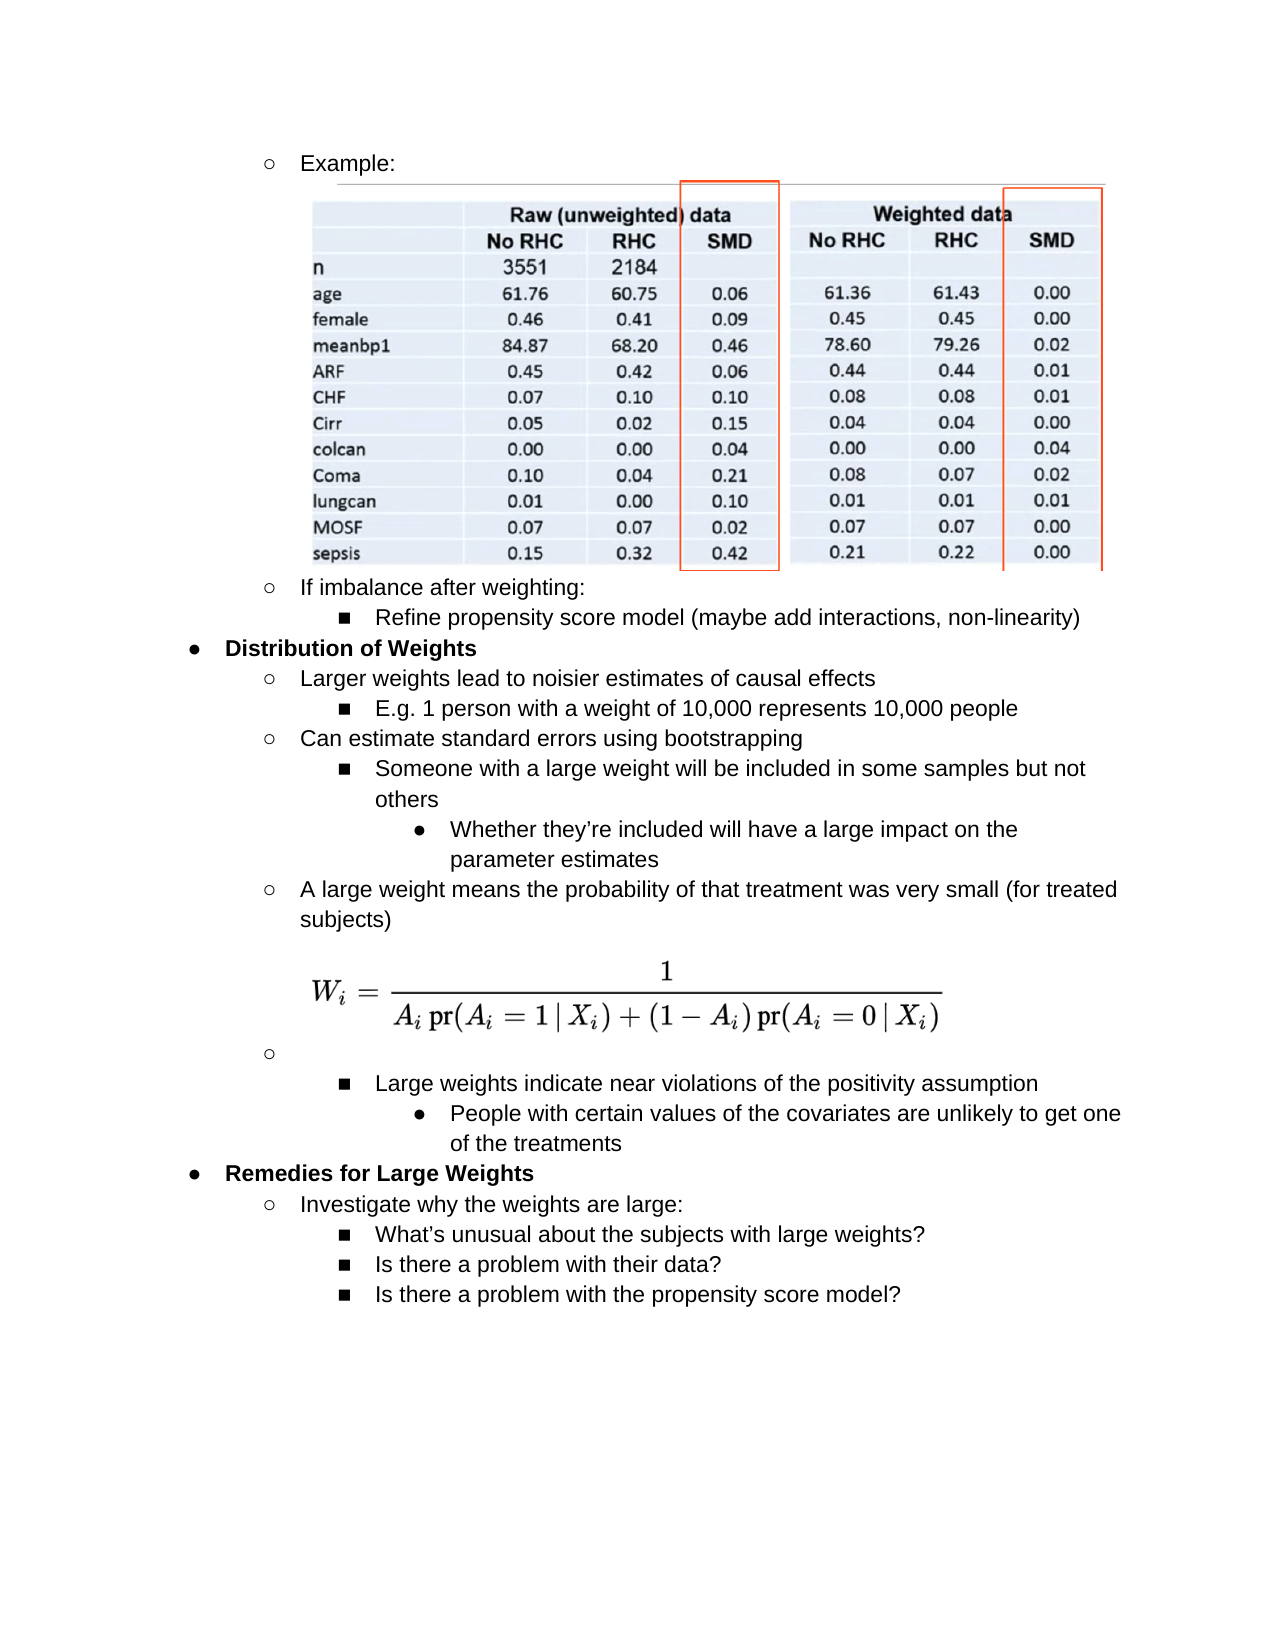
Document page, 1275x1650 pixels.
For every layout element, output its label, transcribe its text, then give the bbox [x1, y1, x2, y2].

list A large weight means the probability of that treatment was very small (for treated subjects) [262, 876, 1125, 933]
list People with certain values of the covariates are unlikely to get one of the treatments [412, 1100, 1125, 1157]
list Refine propensity score model (maybe add interactions, non-linearity) [337, 604, 1125, 631]
list E.g. 1 person with a weight of 10,000 represents 10,000 people [337, 695, 1125, 721]
list Remedies for Large Weights [187, 1160, 1125, 1187]
list Large weights indicate near violations of the positivity assumption [337, 1070, 1125, 1096]
list Is there a problem with the propensity score model? [337, 1281, 1125, 1308]
list Larger weights lead to noisier estimates of causal effects [262, 665, 1125, 691]
list Someone with a large weight will be included in some samples but not others [337, 755, 1125, 812]
list If imbalance after weighting: [262, 574, 1125, 600]
picture [300, 936, 953, 1061]
list Investigate why the weights are large: [262, 1191, 1125, 1217]
list Is there a problem with their data? [337, 1251, 1125, 1277]
list Whether they’re included will have a large impact on the parameter estimates [412, 816, 1125, 872]
picture [300, 180, 1138, 571]
list What’s unusual about the subjects with large weights? [337, 1221, 1125, 1247]
list Distribution of Weights [187, 634, 1125, 661]
list Can estimate standard errors using bootstrapping [262, 725, 1125, 751]
